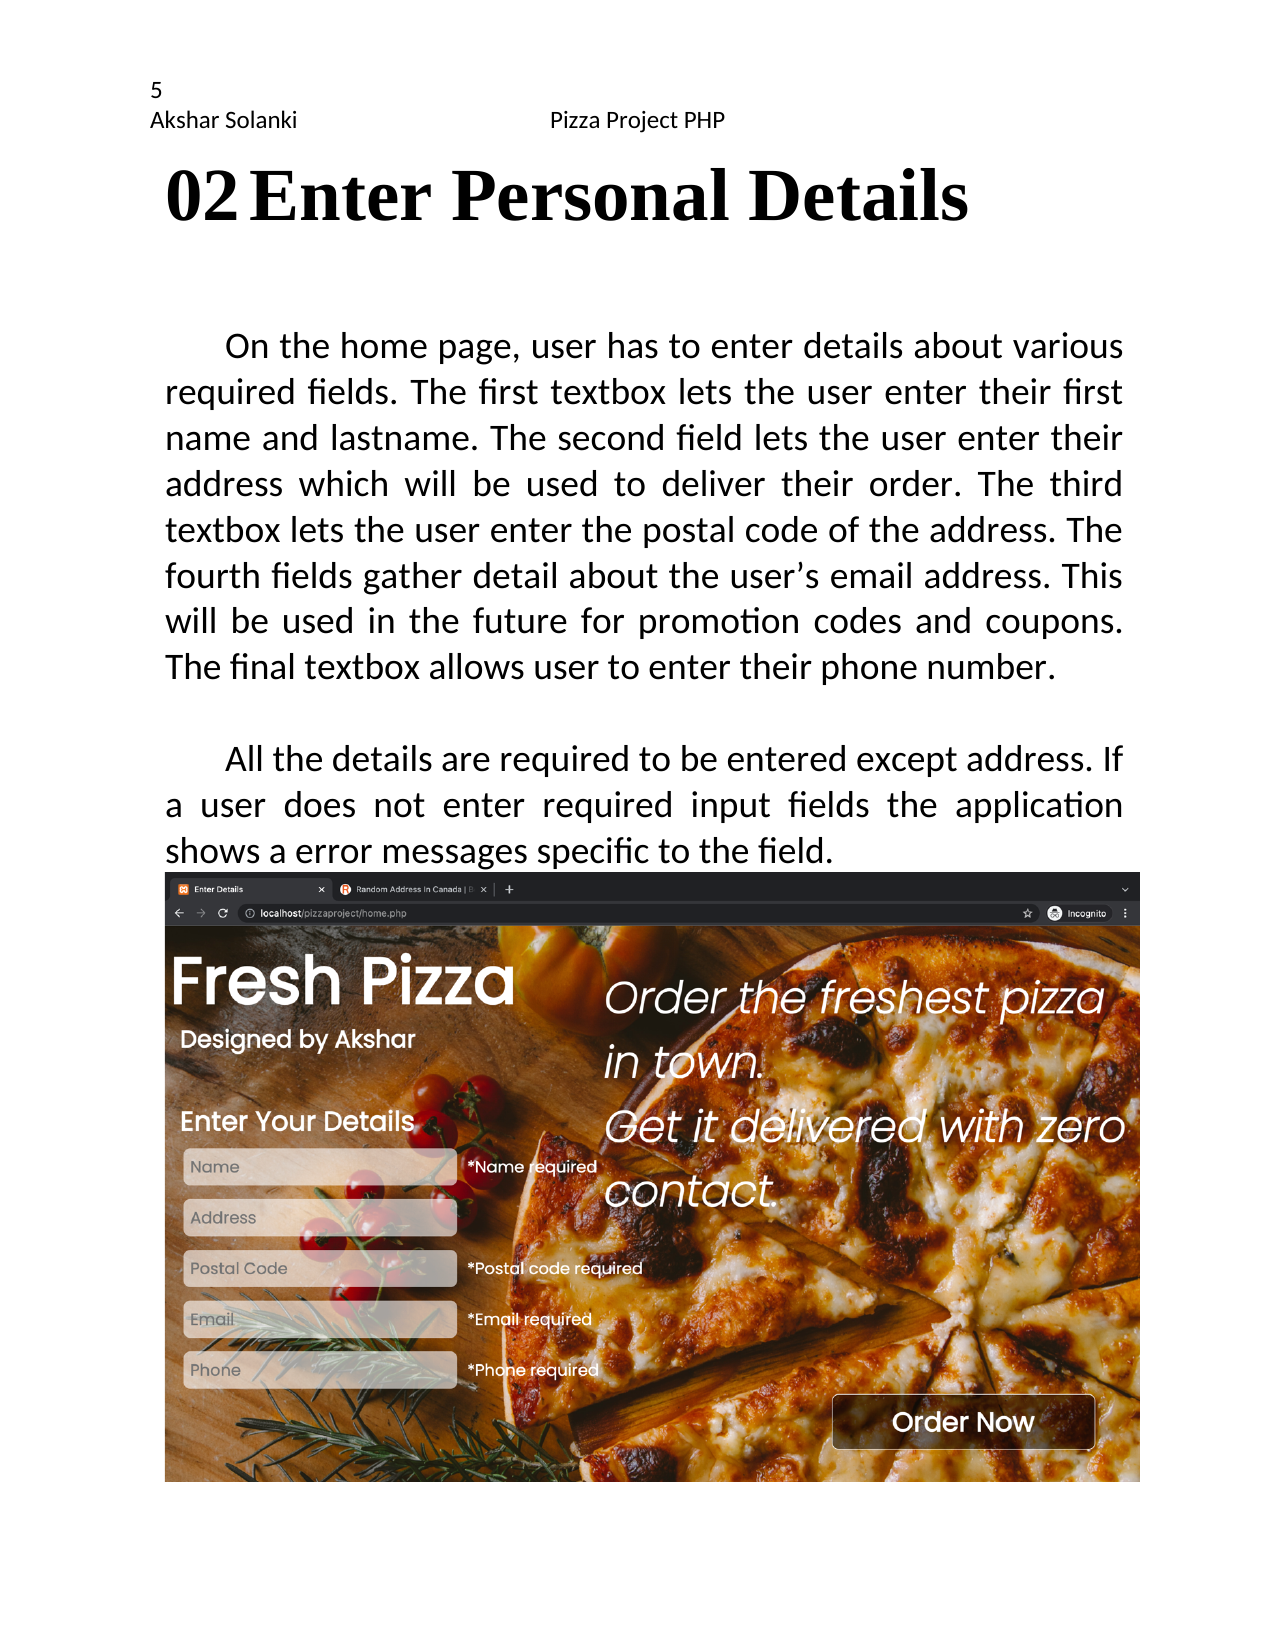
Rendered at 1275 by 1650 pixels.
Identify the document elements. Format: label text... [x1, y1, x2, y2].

list All the details are required to be entered except address. If a user does not enter required input fields the application shows a error messages specific to the field. [165, 735, 1125, 872]
list On the home page, user has to enter details about various required fields. The first textbox lets the user enter their first name and lastname. The second field lets the user enter their address which will be used to deliver their order. The third textbox lets the user enter the postal code of the address. The fourth fields gather detail about the user’s email address. This will be used in the future for promotion codes and coupons. The final textbox allows user to enter their phone number. [165, 322, 1125, 689]
list 02 Enter Personal Details [165, 150, 1125, 236]
picture [164, 872, 1140, 1482]
